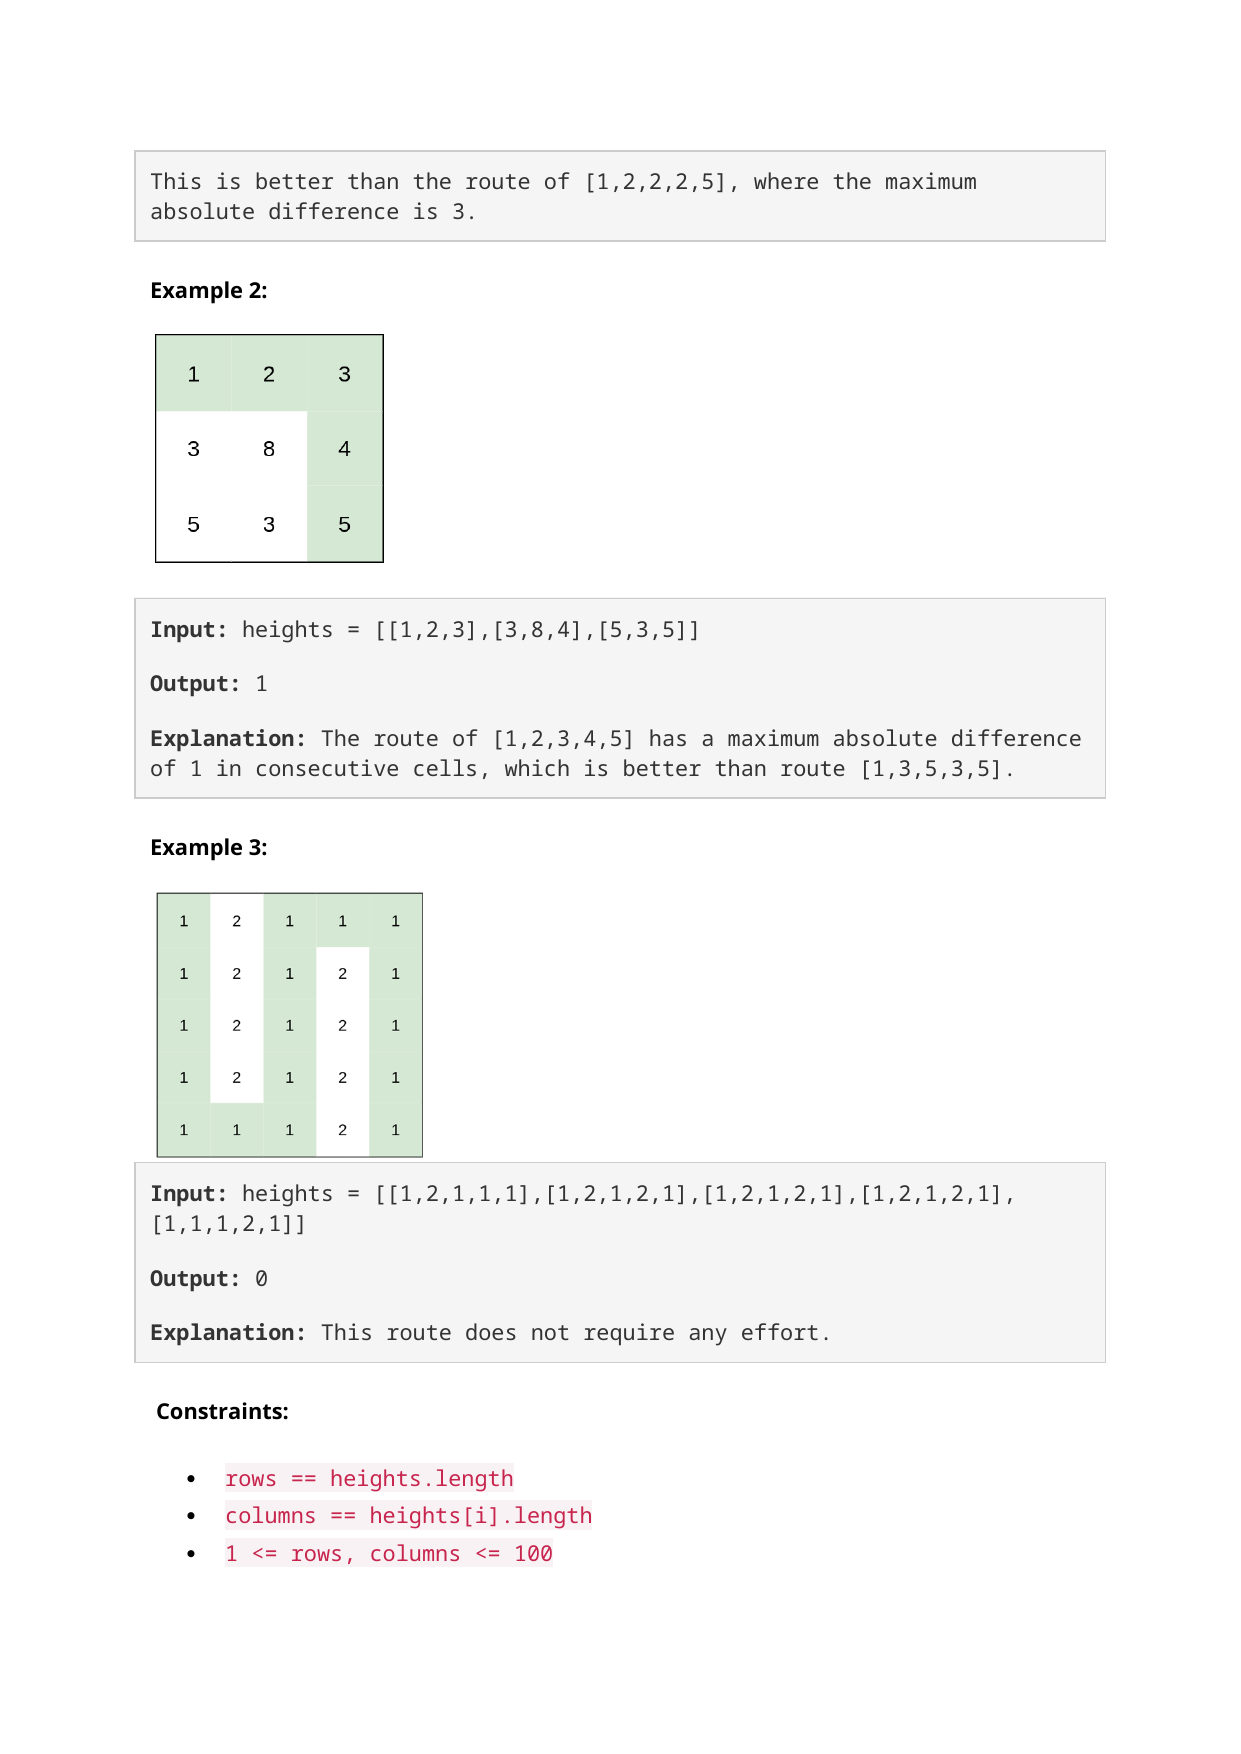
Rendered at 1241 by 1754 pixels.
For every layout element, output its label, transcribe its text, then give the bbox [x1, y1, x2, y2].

list 1 <= rows, columns <= 100 [187, 1530, 1090, 1567]
text Input: heights = [[1,2,1,1,1],[1,2,1,2,1],[1,2,1,2,1],[1,2,1,2,1],[1,1,1,2,1]] [136, 1163, 1105, 1238]
text Constraints: [150, 1388, 1090, 1426]
text This is better than the route of [1,2,2,2,5], where the maximum absolute difference is 3. [136, 152, 1105, 240]
text Output: 1 [136, 652, 1105, 698]
text Example 3: [150, 824, 1090, 861]
list rows == heights.length [187, 1455, 1090, 1492]
text Example 2: [150, 267, 1090, 304]
text Explanation: The route of [1,2,3,4,5] has a maximum absolute difference of 1 in consecutive cells, which is better than route [1,3,5,3,5]. [136, 707, 1105, 797]
text Explanation: This route does not require any effort. [136, 1301, 1105, 1362]
picture [150, 329, 393, 573]
text Input: heights = [[1,2,3],[3,8,4],[5,3,5]] [136, 599, 1105, 643]
list columns == heights[i].length [187, 1492, 1090, 1530]
text Output: 0 [136, 1246, 1105, 1292]
picture [150, 886, 427, 1162]
